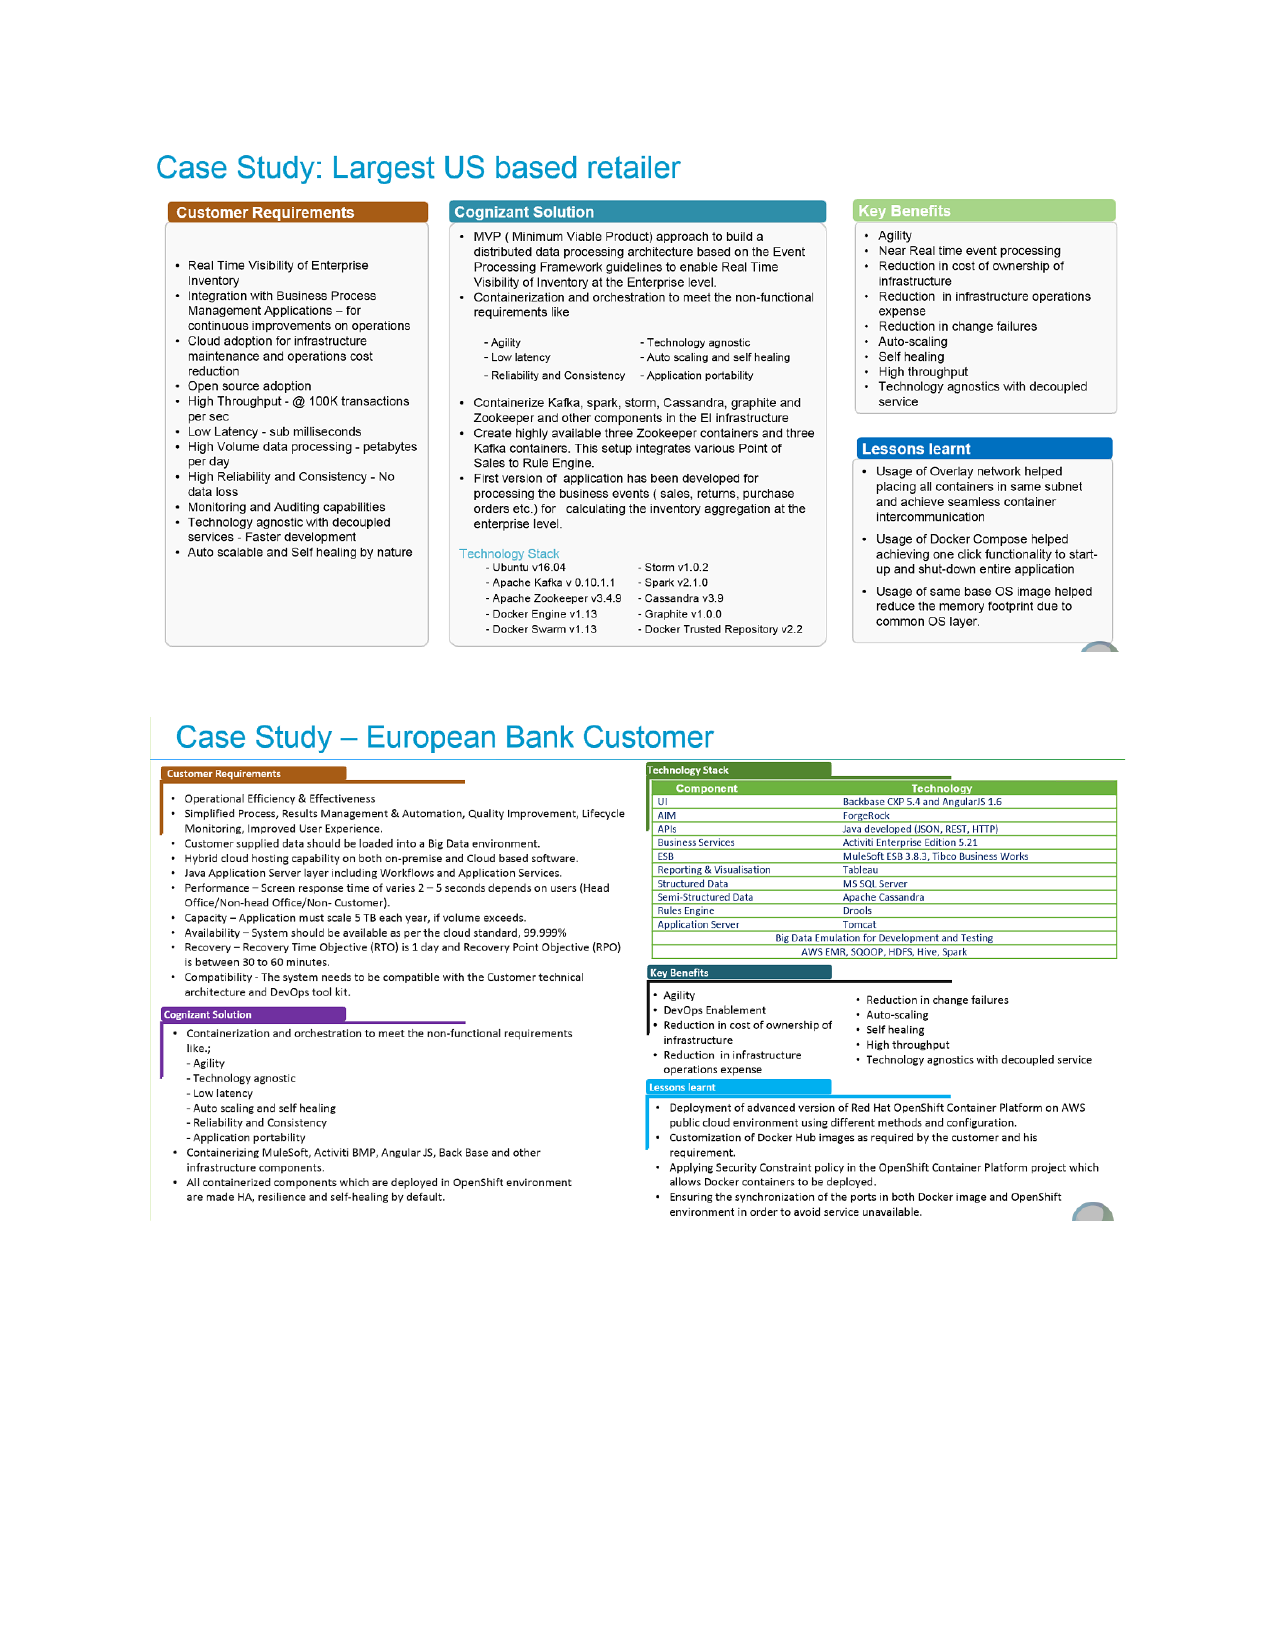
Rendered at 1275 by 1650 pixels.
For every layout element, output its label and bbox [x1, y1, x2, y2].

picture [150, 150, 1125, 652]
picture [150, 717, 1125, 1221]
